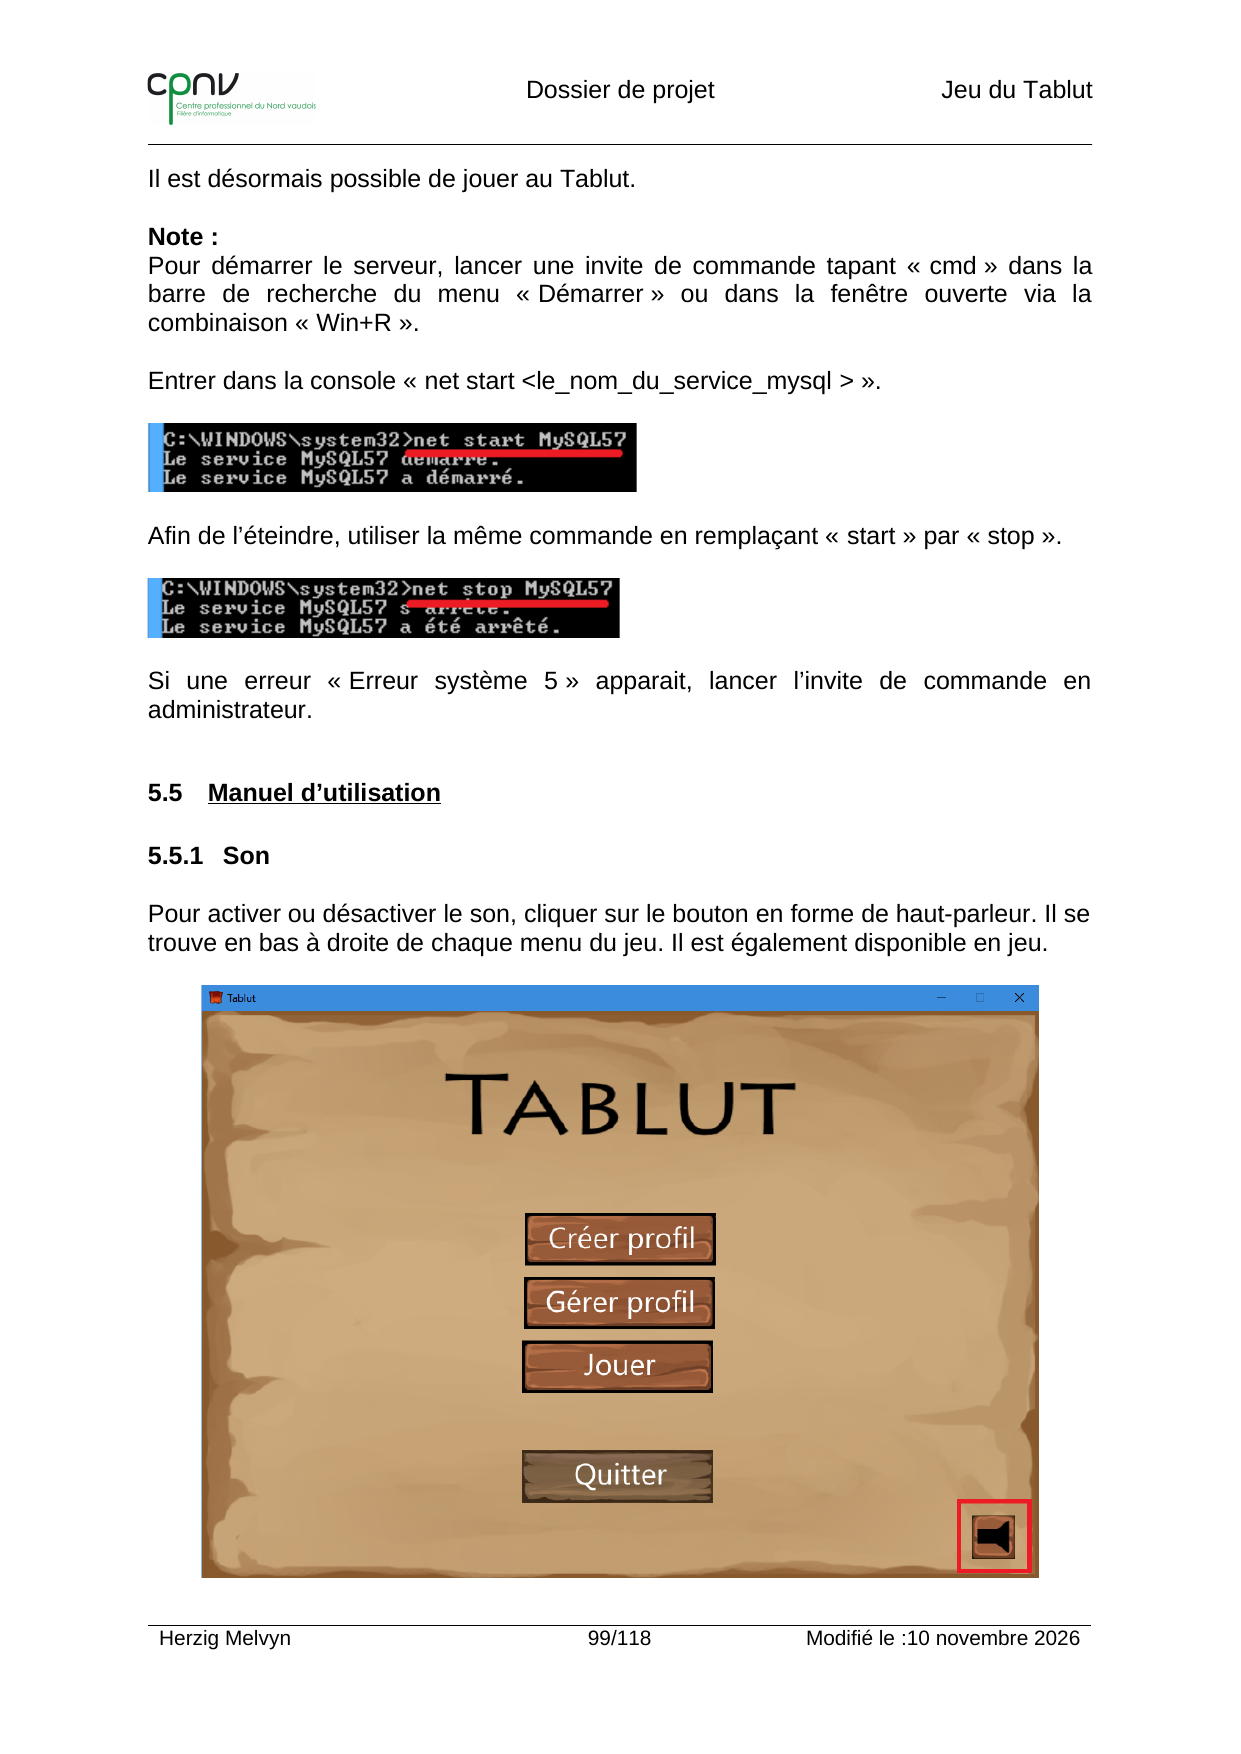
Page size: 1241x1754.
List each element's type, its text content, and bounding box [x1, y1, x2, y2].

text Si une erreur « Erreur système 5 » apparait, lancer l’invite de commande en administrateur. [148, 666, 1092, 724]
picture [201, 985, 1039, 1578]
picture [147, 578, 620, 638]
text Note : [148, 222, 1092, 251]
text Pour activer ou désactiver le son, cliquer sur le bouton en forme de haut-parleur. Il se trouve en bas à droite de chaque menu du jeu. Il est également disponible en jeu. [148, 899, 1092, 956]
text Il est désormais possible de jouer au Tablut. [148, 164, 1092, 193]
subtitle Son [148, 841, 1092, 870]
subtitle Manuel d’utilisation [148, 778, 1092, 806]
text Afin de l’éteindre, utiliser la même commande en remplaçant « start » par « stop ». [148, 521, 1092, 549]
picture [147, 73, 316, 125]
picture [147, 423, 637, 492]
text Entrer dans la console « net start <le_nom_du_service_mysql > ». [148, 366, 1092, 394]
text Pour démarrer le serveur, lancer une invite de commande tapant « cmd » dans la barre de recherche du menu « Démarrer » ou dans la fenêtre ouverte via la combinaison « Win+R ». [148, 251, 1092, 337]
